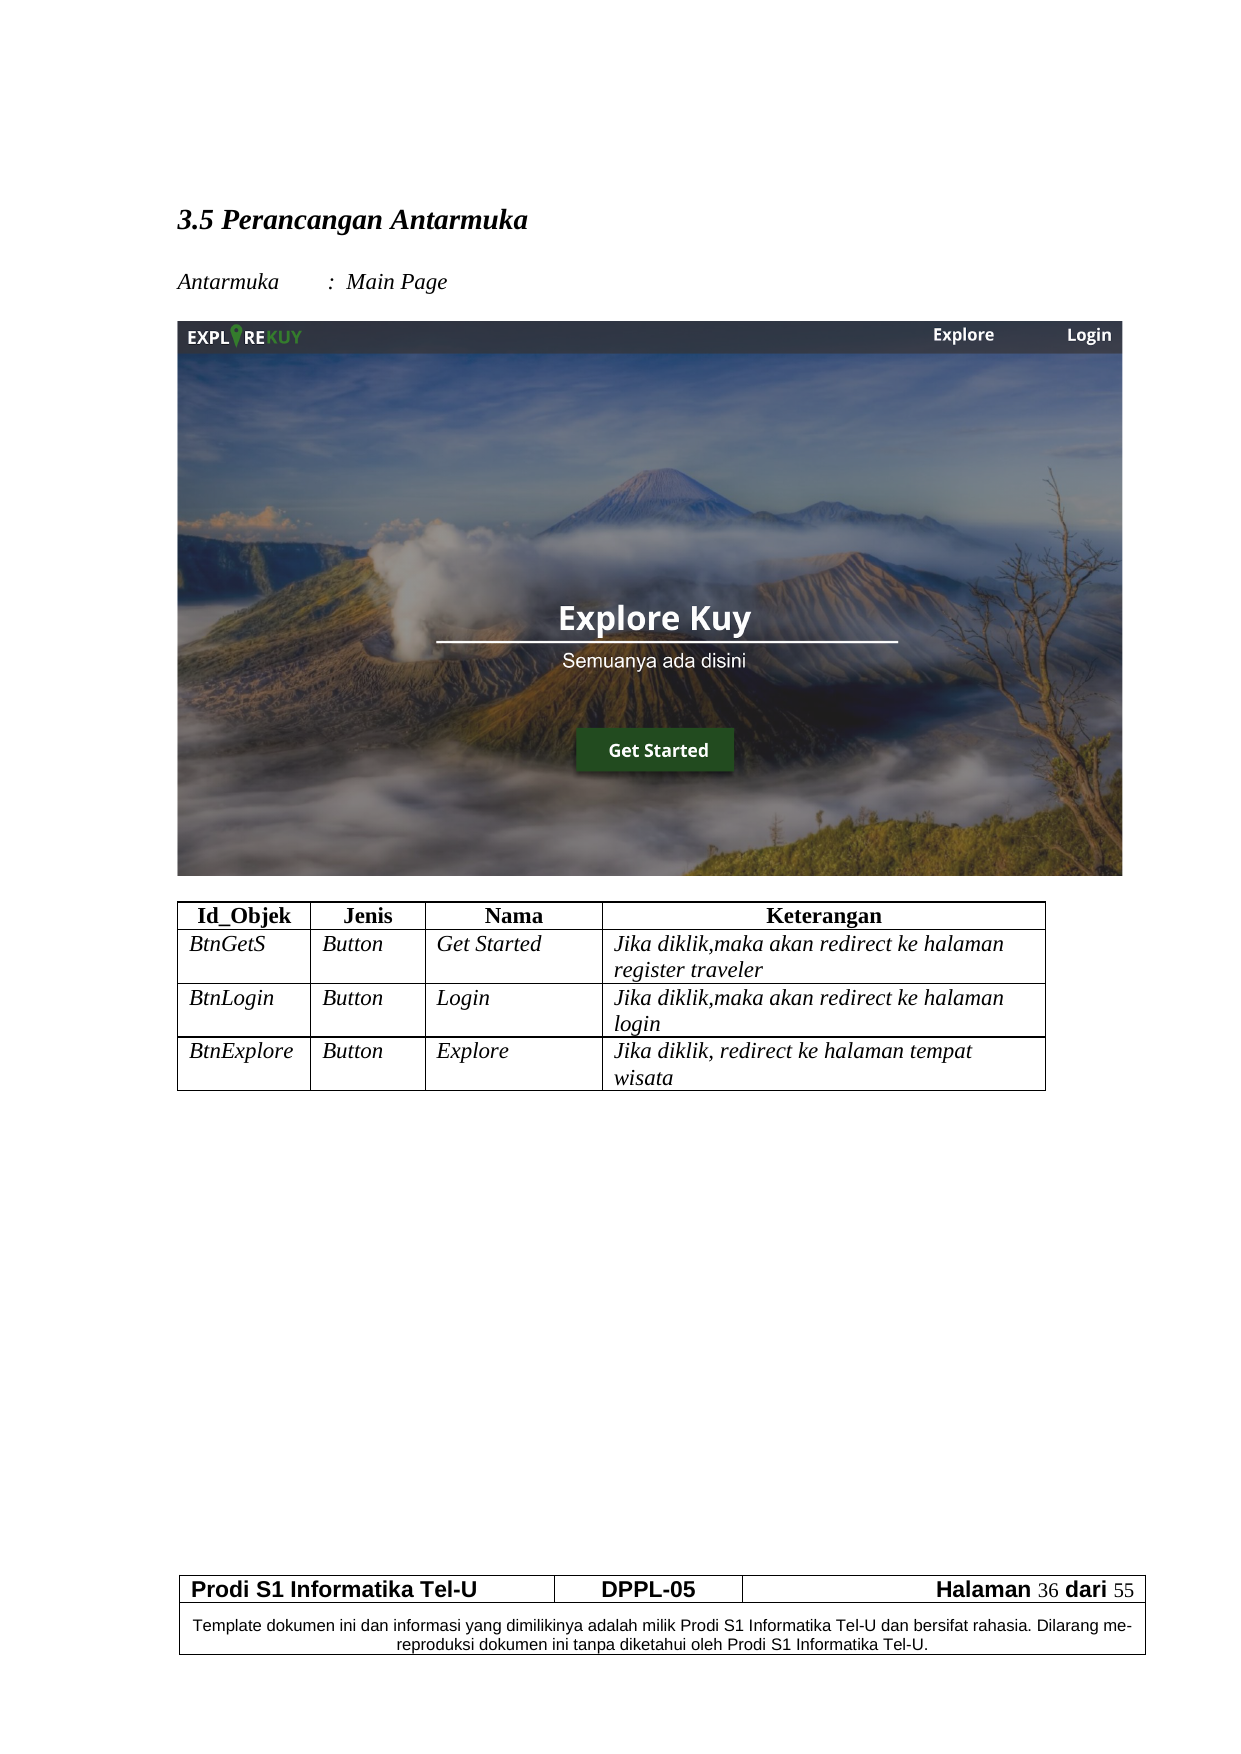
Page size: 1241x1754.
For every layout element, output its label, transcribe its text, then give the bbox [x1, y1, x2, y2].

table_cell Jika diklik,maka akan redirect ke halaman login [603, 984, 1045, 1036]
table_header Keterangan [603, 903, 1045, 929]
table_cell BtnLogin [178, 984, 310, 1036]
table_cell Button [311, 984, 425, 1036]
table_header Nama [426, 903, 602, 929]
table_cell Login [426, 984, 602, 1036]
subtitle 3.5 Perancangan Antarmuka [177, 202, 1122, 236]
table_cell Get Started [426, 930, 602, 983]
table_cell BtnExplore [178, 1038, 310, 1090]
table_header Jenis [311, 903, 425, 929]
table_cell Jika diklik,maka akan redirect ke halaman register traveler [603, 930, 1045, 983]
picture [177, 321, 1123, 876]
table_cell Button [311, 930, 425, 983]
table_cell Button [311, 1038, 425, 1090]
text Antarmuka : Main Page [177, 268, 1122, 294]
table_cell BtnGetS [178, 930, 310, 983]
table_cell Jika diklik, redirect ke halaman tempat wisata [603, 1038, 1045, 1090]
table_cell Explore [426, 1038, 602, 1090]
table_header Id_Objek [178, 903, 310, 929]
